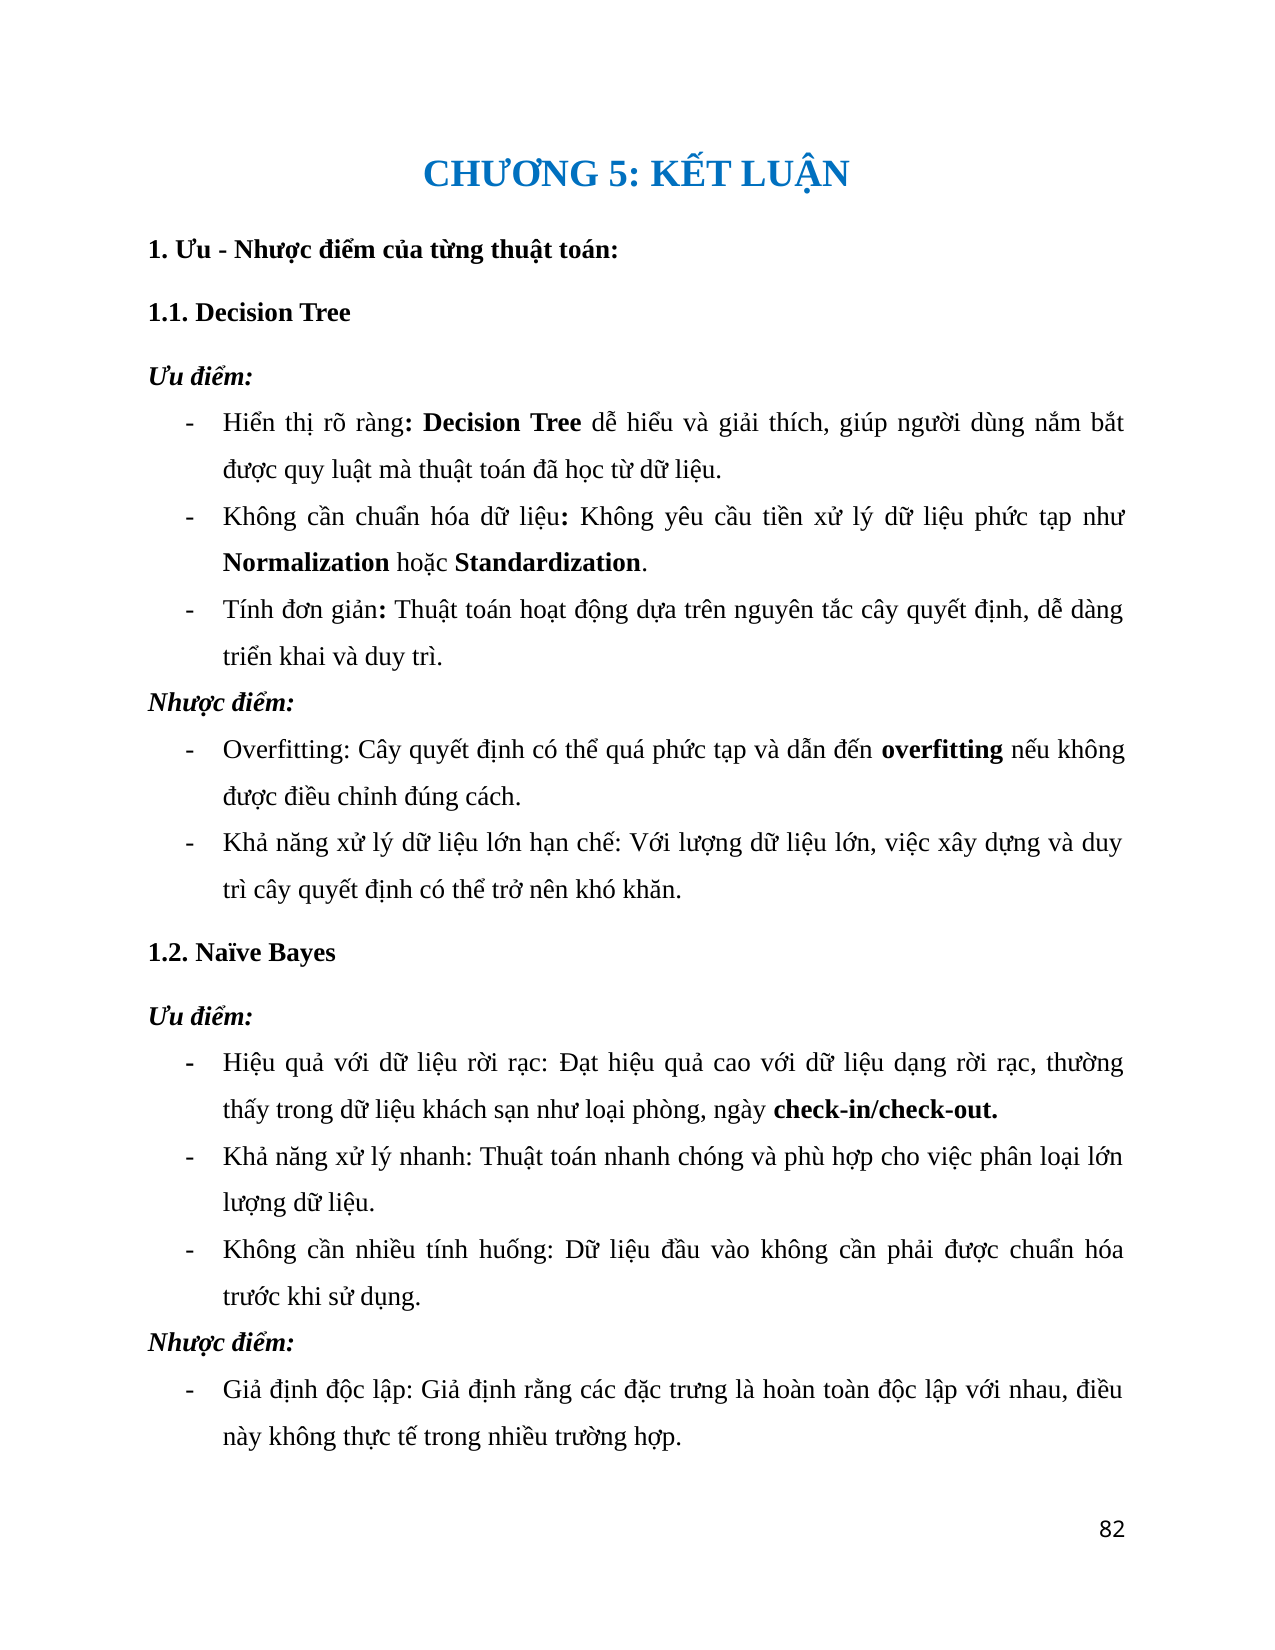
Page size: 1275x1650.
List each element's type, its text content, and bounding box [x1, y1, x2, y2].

text Ưu - Nhược điểm của từng thuật toán: [148, 233, 1125, 264]
text KẾT LUẬN [148, 150, 1125, 194]
list Không cần nhiều tính huống: Dữ liệu đầu vào không cần phải được chuẩn hóa trước khi sử dụng. [185, 1233, 1125, 1311]
text Decision Tree [148, 297, 1125, 328]
list Hiệu quả với dữ liệu rời rạc: Đạt hiệu quả cao với dữ liệu dạng rời rạc, thường thấy trong dữ liệu khách sạn như loại phòng, ngày check-in/check-out. [185, 1047, 1125, 1124]
list Không cần chuẩn hóa dữ liệu: Không yêu cầu tiền xử lý dữ liệu phức tạp như Normalization hoặc Standardization. [185, 500, 1125, 578]
list Giả định độc lập: Giả định rằng các đặc trưng là hoàn toàn độc lập với nhau, điều này không thực tế trong nhiều trường hợp. [185, 1373, 1125, 1451]
list Hiển thị rõ ràng: Decision Tree dễ hiểu và giải thích, giúp người dùng nắm bắt được quy luật mà thuật toán đã học từ dữ liệu. [185, 407, 1125, 484]
text Ưu điểm: [148, 1000, 1125, 1031]
list Khả năng xử lý nhanh: Thuật toán nhanh chóng và phù hợp cho việc phân loại lớn lượng dữ liệu. [185, 1140, 1125, 1218]
list Overfitting: Cây quyết định có thể quá phức tạp và dẫn đến overfitting nếu không được điều chỉnh đúng cách. [185, 733, 1125, 811]
list Khả năng xử lý dữ liệu lớn hạn chế: Với lượng dữ liệu lớn, việc xây dựng và duy trì cây quyết định có thể trở nên khó khăn. [185, 827, 1125, 904]
text Nhược điểm: [148, 687, 1125, 718]
text Nhược điểm: [148, 1327, 1125, 1358]
text Ưu điểm: [148, 360, 1125, 391]
text Naïve Bayes [148, 937, 1125, 968]
list Tính đơn giản: Thuật toán hoạt động dựa trên nguyên tắc cây quyết định, dễ dàng triển khai và duy trì. [185, 593, 1125, 671]
